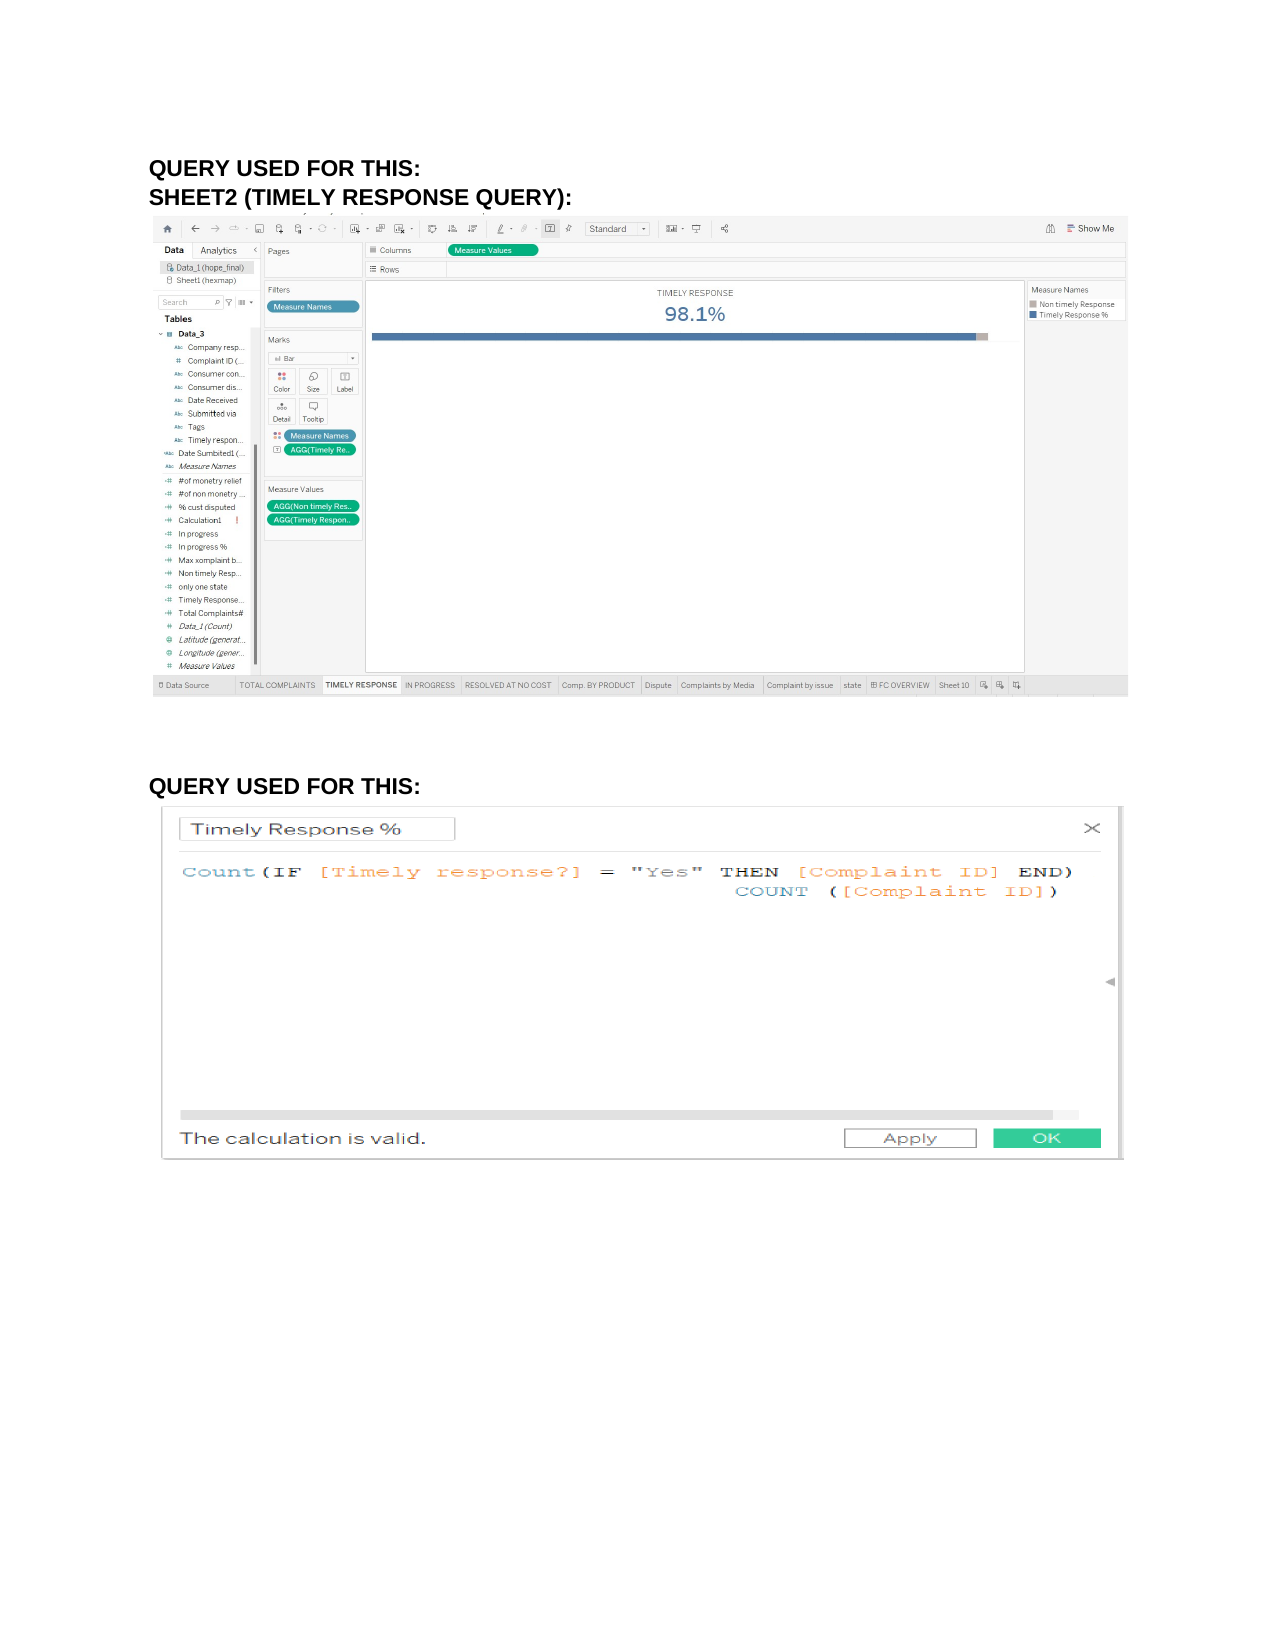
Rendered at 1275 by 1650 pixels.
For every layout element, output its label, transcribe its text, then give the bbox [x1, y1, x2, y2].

picture [153, 802, 1124, 1160]
text QUERY USED FOR THIS: [148, 773, 617, 799]
text SHEET2 (TIMELY RESPONSE QUERY): [148, 184, 617, 211]
text QUERY USED FOR THIS: [148, 155, 617, 181]
picture [153, 213, 1129, 697]
